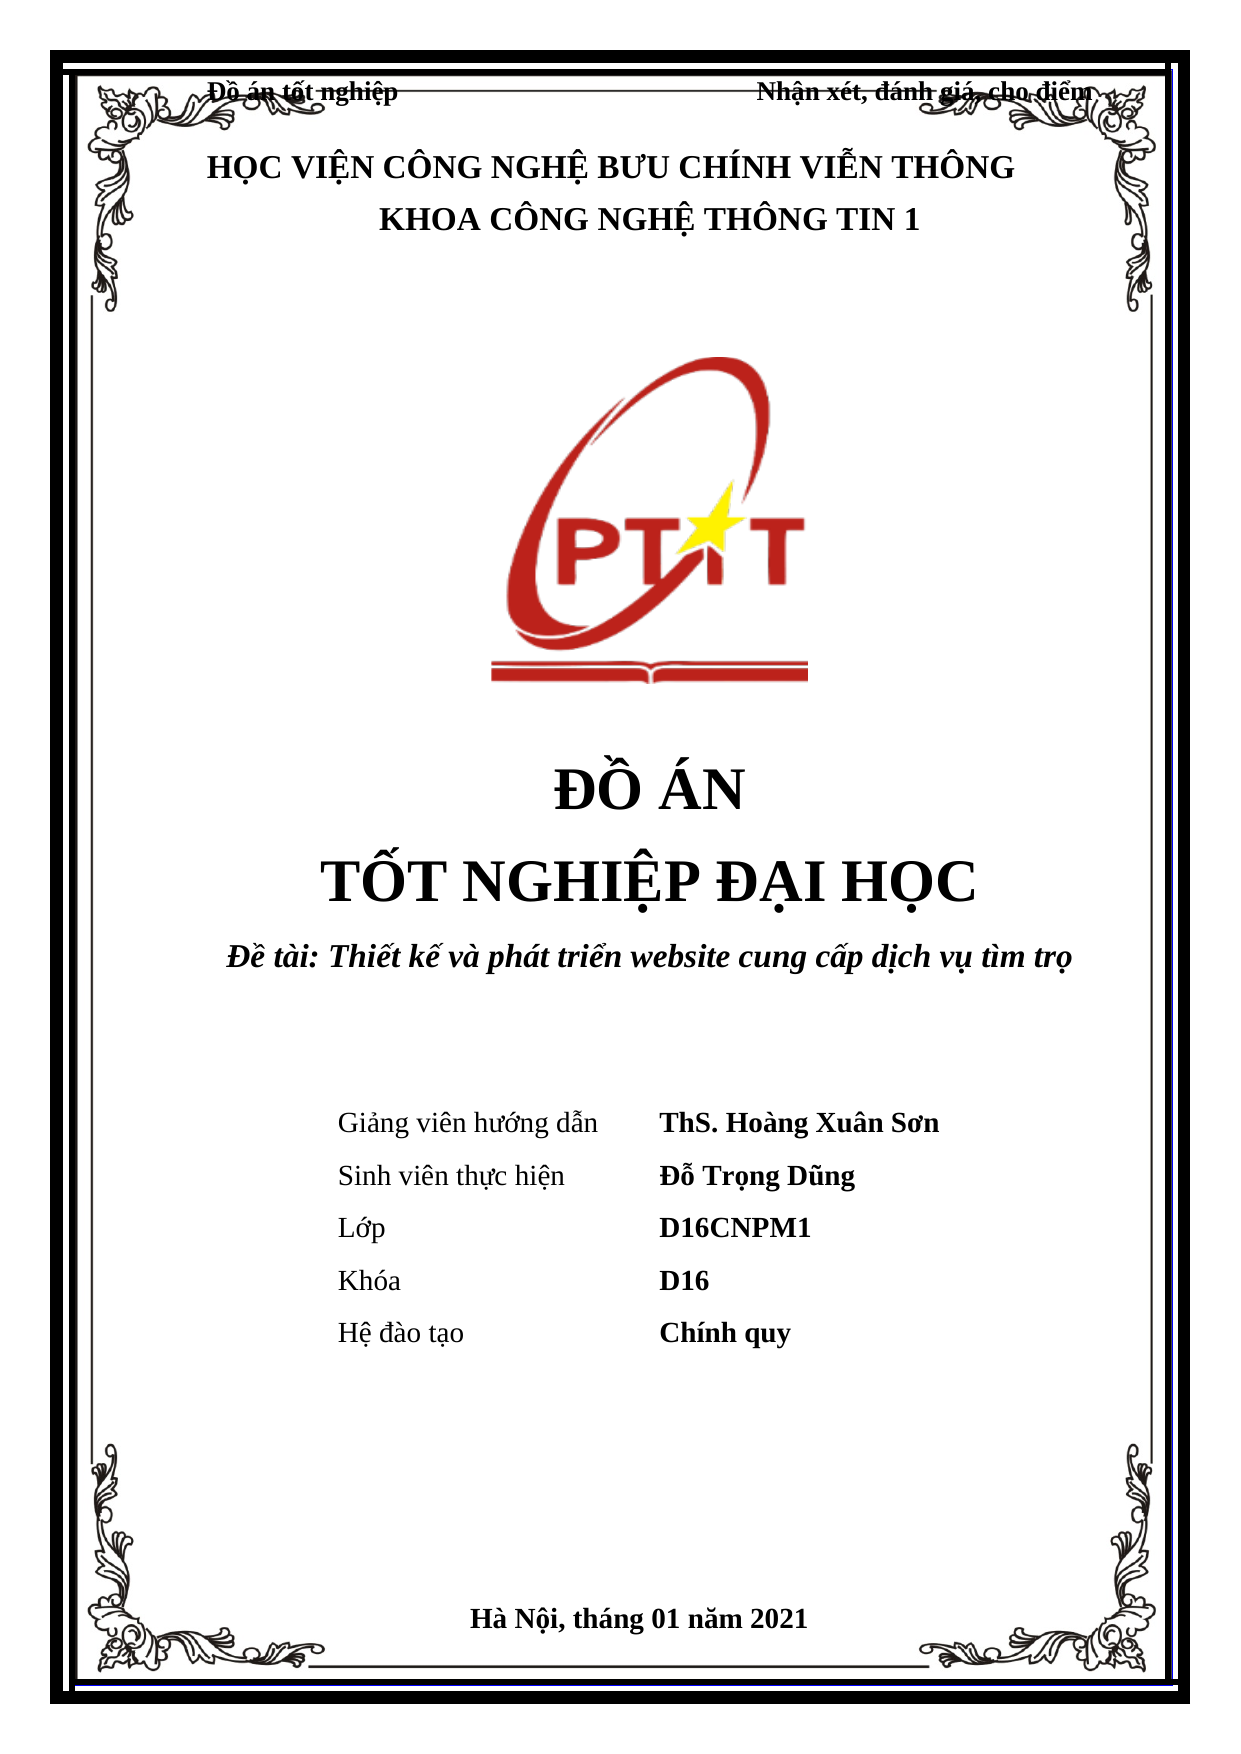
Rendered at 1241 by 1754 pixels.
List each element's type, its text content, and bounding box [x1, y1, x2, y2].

text TỐT NGHIỆP ĐẠI HỌC [207, 844, 1093, 914]
table_cell Sinh viên thực hiện [326, 1158, 648, 1210]
table_cell Hệ đào tạo [326, 1316, 648, 1368]
table_cell Đỗ Trọng Dũng [648, 1158, 973, 1210]
text KHOA CÔNG NGHỆ THÔNG TIN 1 [207, 199, 1093, 238]
table_header Giảng viên hướng dẫn [326, 1105, 648, 1158]
text ĐỒ ÁN [207, 753, 1093, 822]
table_header ThS. Hoàng Xuân Sơn [648, 1105, 973, 1158]
text HỌC VIỆN CÔNG NGHỆ BƯU CHÍNH VIỄN THÔNG [207, 148, 1093, 186]
table_cell D16 [648, 1263, 973, 1316]
table_cell D16CNPM1 [648, 1210, 973, 1263]
table_cell Lớp [326, 1210, 648, 1263]
table_cell Chính quy [648, 1316, 973, 1368]
text Đề tài: Thiết kế và phát triển website cung cấp dịch vụ tìm trọ [207, 936, 1093, 974]
picture [75, 75, 1165, 1679]
table_cell Khóa [326, 1263, 648, 1316]
